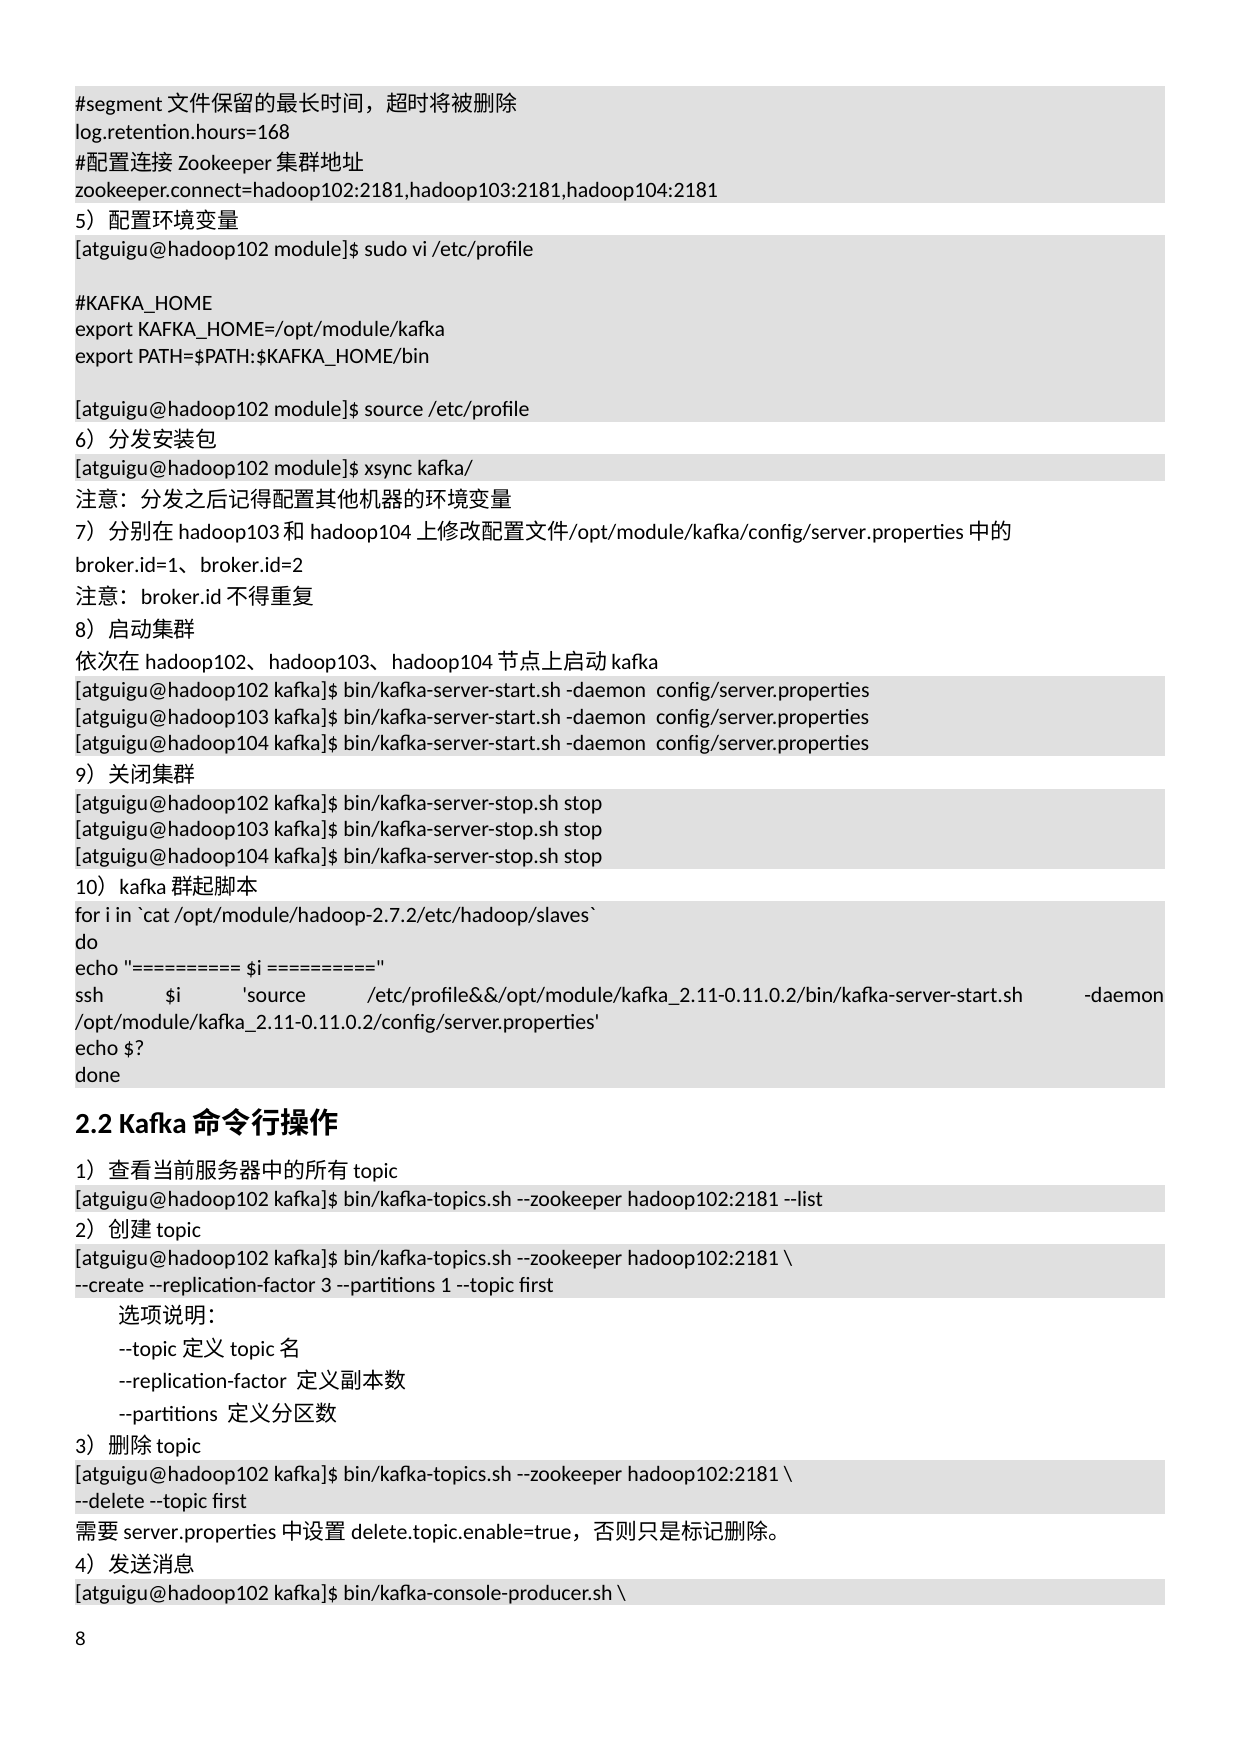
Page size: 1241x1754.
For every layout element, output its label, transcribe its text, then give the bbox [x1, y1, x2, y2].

text [atguigu@hadoop102 kafka]$ bin/kafka-server-stop.sh stop [75, 789, 1165, 815]
text export KAFKA_HOME=/opt/module/kafka [75, 315, 1165, 342]
text echo $? [75, 1034, 1165, 1061]
text 1）查看当前服务器中的所有topic [75, 1153, 1165, 1185]
text 8）启动集群 [75, 611, 1165, 644]
text [atguigu@hadoop102 module]$ source /etc/profile [75, 395, 1165, 422]
text --delete --topic first [75, 1487, 1165, 1514]
text 7）分别在hadoop103和hadoop104上修改配置文件/opt/module/kafka/config/server.properties中的broker.id=1、broker.id=2 [75, 514, 1165, 579]
subtitle 2.2 Kafka命令行操作 [75, 1088, 1165, 1153]
text [atguigu@hadoop102 kafka]$ bin/kafka-topics.sh --zookeeper hadoop102:2181 \ [75, 1244, 1165, 1271]
text ssh $i 'source /etc/profile&&/opt/module/kafka_2.11-0.11.0.2/bin/kafka-server-start.sh -daemon /opt/module/kafka_2.11-0.11.0.2/config/server.properties' [75, 981, 1165, 1034]
text 6）分发安装包 [75, 422, 1165, 454]
text [atguigu@hadoop102 kafka]$ bin/kafka-server-start.sh -daemon config/server.properties [75, 676, 1165, 703]
text 4）发送消息 [75, 1546, 1165, 1579]
text done [75, 1061, 1165, 1088]
text 需要server.properties中设置delete.topic.enable=true，否则只是标记删除。 [75, 1514, 1165, 1546]
text [atguigu@hadoop102 kafka]$ bin/kafka-topics.sh --zookeeper hadoop102:2181 --list [75, 1185, 1165, 1212]
text 依次在hadoop102、hadoop103、hadoop104节点上启动kafka [75, 644, 1165, 676]
text [atguigu@hadoop102 kafka]$ bin/kafka-console-producer.sh \ [75, 1579, 1165, 1605]
text [atguigu@hadoop103 kafka]$ bin/kafka-server-start.sh -daemon config/server.properties [75, 703, 1165, 729]
text do [75, 928, 1165, 954]
text log.retention.hours=168 [75, 118, 1165, 144]
text 2）创建topic [75, 1212, 1165, 1244]
text [atguigu@hadoop103 kafka]$ bin/kafka-server-stop.sh stop [75, 815, 1165, 842]
text 选项说明： [119, 1298, 1165, 1330]
text zookeeper.connect=hadoop102:2181,hadoop103:2181,hadoop104:2181 [75, 176, 1165, 203]
text #配置连接Zookeeper集群地址 [75, 144, 1165, 176]
text 9）关闭集群 [75, 756, 1165, 789]
text #segment文件保留的最长时间，超时将被删除 [75, 86, 1165, 118]
text echo "========== $i ==========" [75, 954, 1165, 981]
text [atguigu@hadoop104 kafka]$ bin/kafka-server-stop.sh stop [75, 842, 1165, 869]
text --replication-factor 定义副本数 [119, 1363, 1165, 1395]
text #KAFKA_HOME [75, 289, 1165, 315]
text 注意：broker.id不得重复 [75, 579, 1165, 611]
text [atguigu@hadoop102 module]$ sudo vi /etc/profile [75, 235, 1165, 262]
text --topic 定义topic名 [119, 1330, 1165, 1363]
text for i in `cat /opt/module/hadoop-2.7.2/etc/hadoop/slaves` [75, 901, 1165, 928]
text [atguigu@hadoop102 kafka]$ bin/kafka-topics.sh --zookeeper hadoop102:2181 \ [75, 1460, 1165, 1487]
text export PATH=$PATH:$KAFKA_HOME/bin [75, 342, 1165, 369]
text --create --replication-factor 3 --partitions 1 --topic first [75, 1271, 1165, 1298]
text 注意：分发之后记得配置其他机器的环境变量 [75, 481, 1165, 514]
text [atguigu@hadoop104 kafka]$ bin/kafka-server-start.sh -daemon config/server.properties [75, 729, 1165, 756]
text 3）删除topic [75, 1428, 1165, 1460]
text [atguigu@hadoop102 module]$ xsync kafka/ [75, 454, 1165, 481]
text 10）kafka群起脚本 [75, 869, 1165, 901]
text 5）配置环境变量 [75, 203, 1165, 235]
text --partitions 定义分区数 [119, 1395, 1165, 1428]
